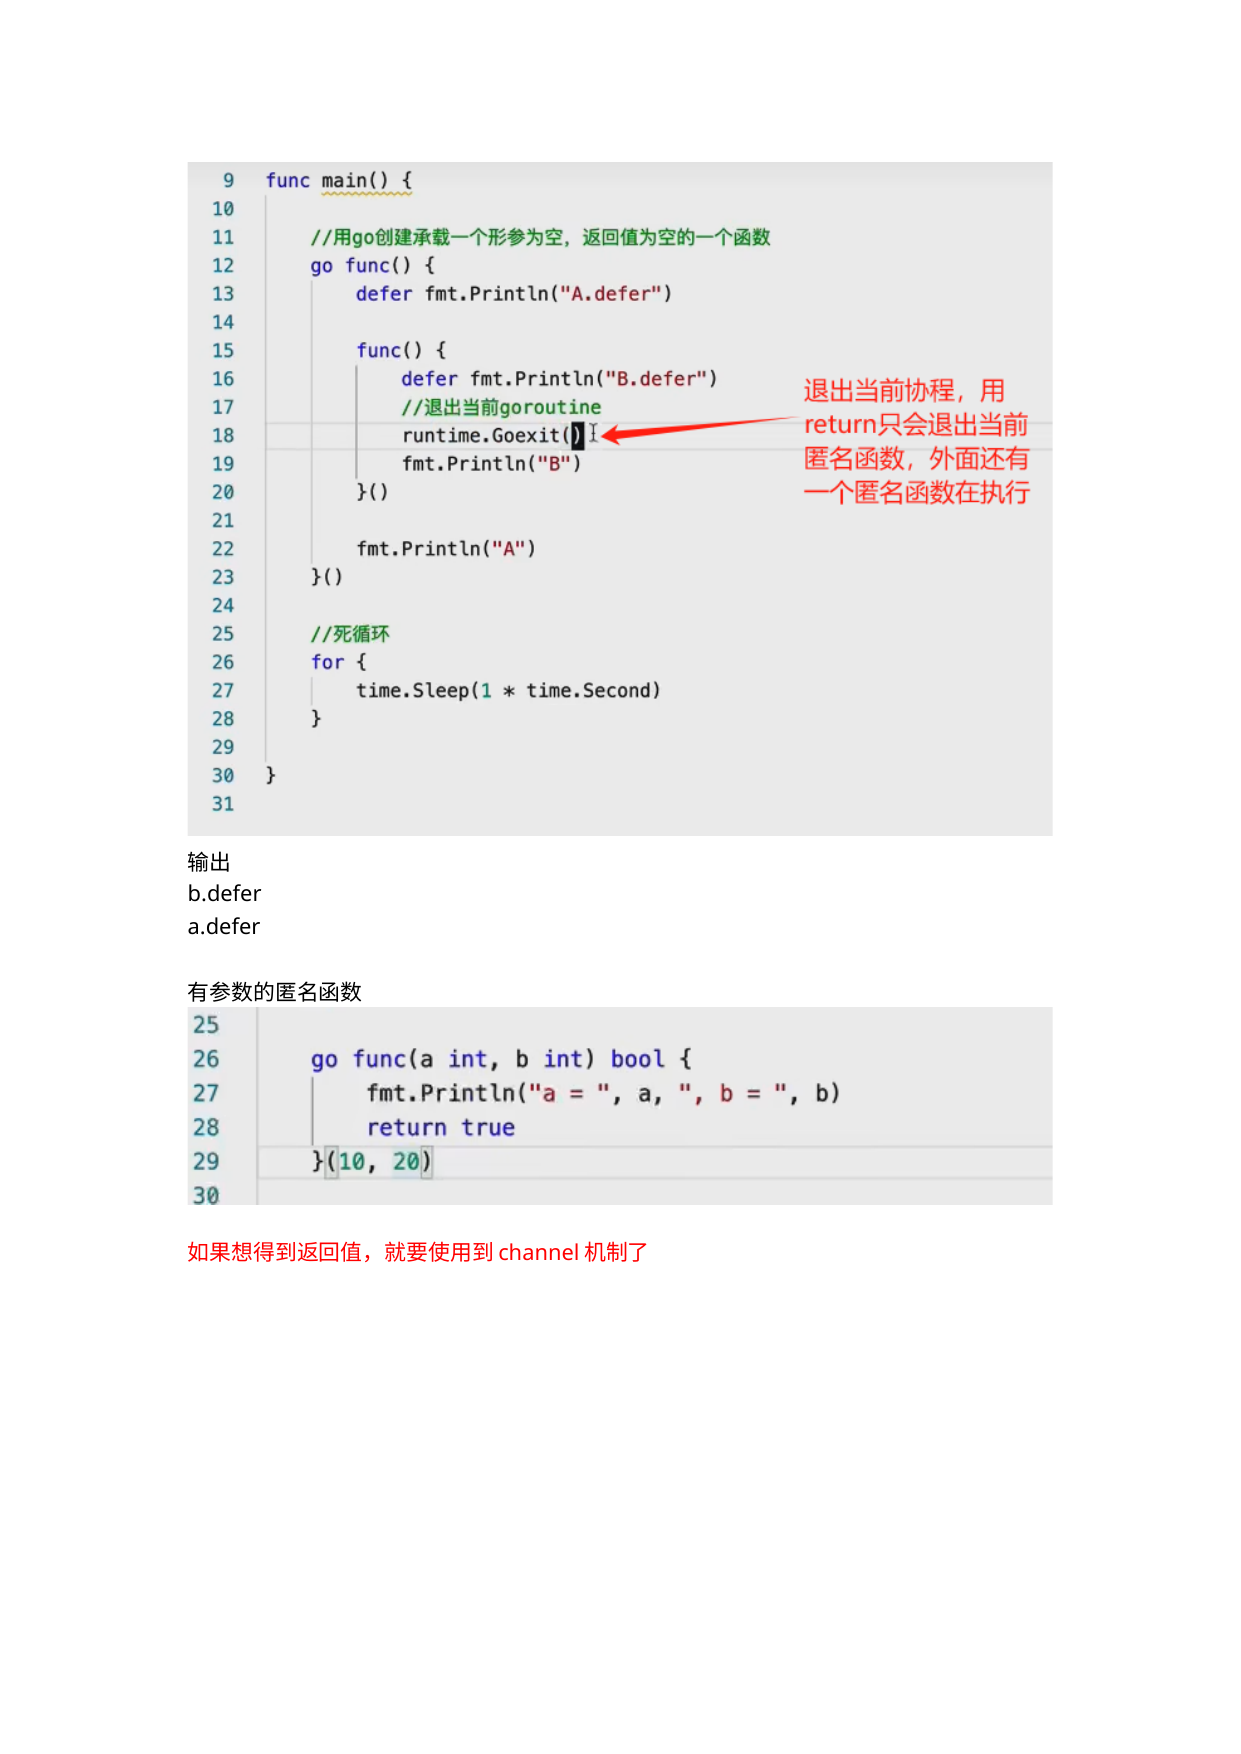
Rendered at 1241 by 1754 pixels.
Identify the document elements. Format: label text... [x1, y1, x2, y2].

text 有参数的匿名函数 [187, 974, 1053, 1007]
picture [187, 162, 1053, 836]
text a.defer [187, 909, 1053, 942]
picture [187, 1007, 1053, 1205]
text 如果想得到返回值，就要使用到channel机制了 [187, 1234, 1053, 1267]
text 输出 b.defer [187, 844, 1053, 909]
